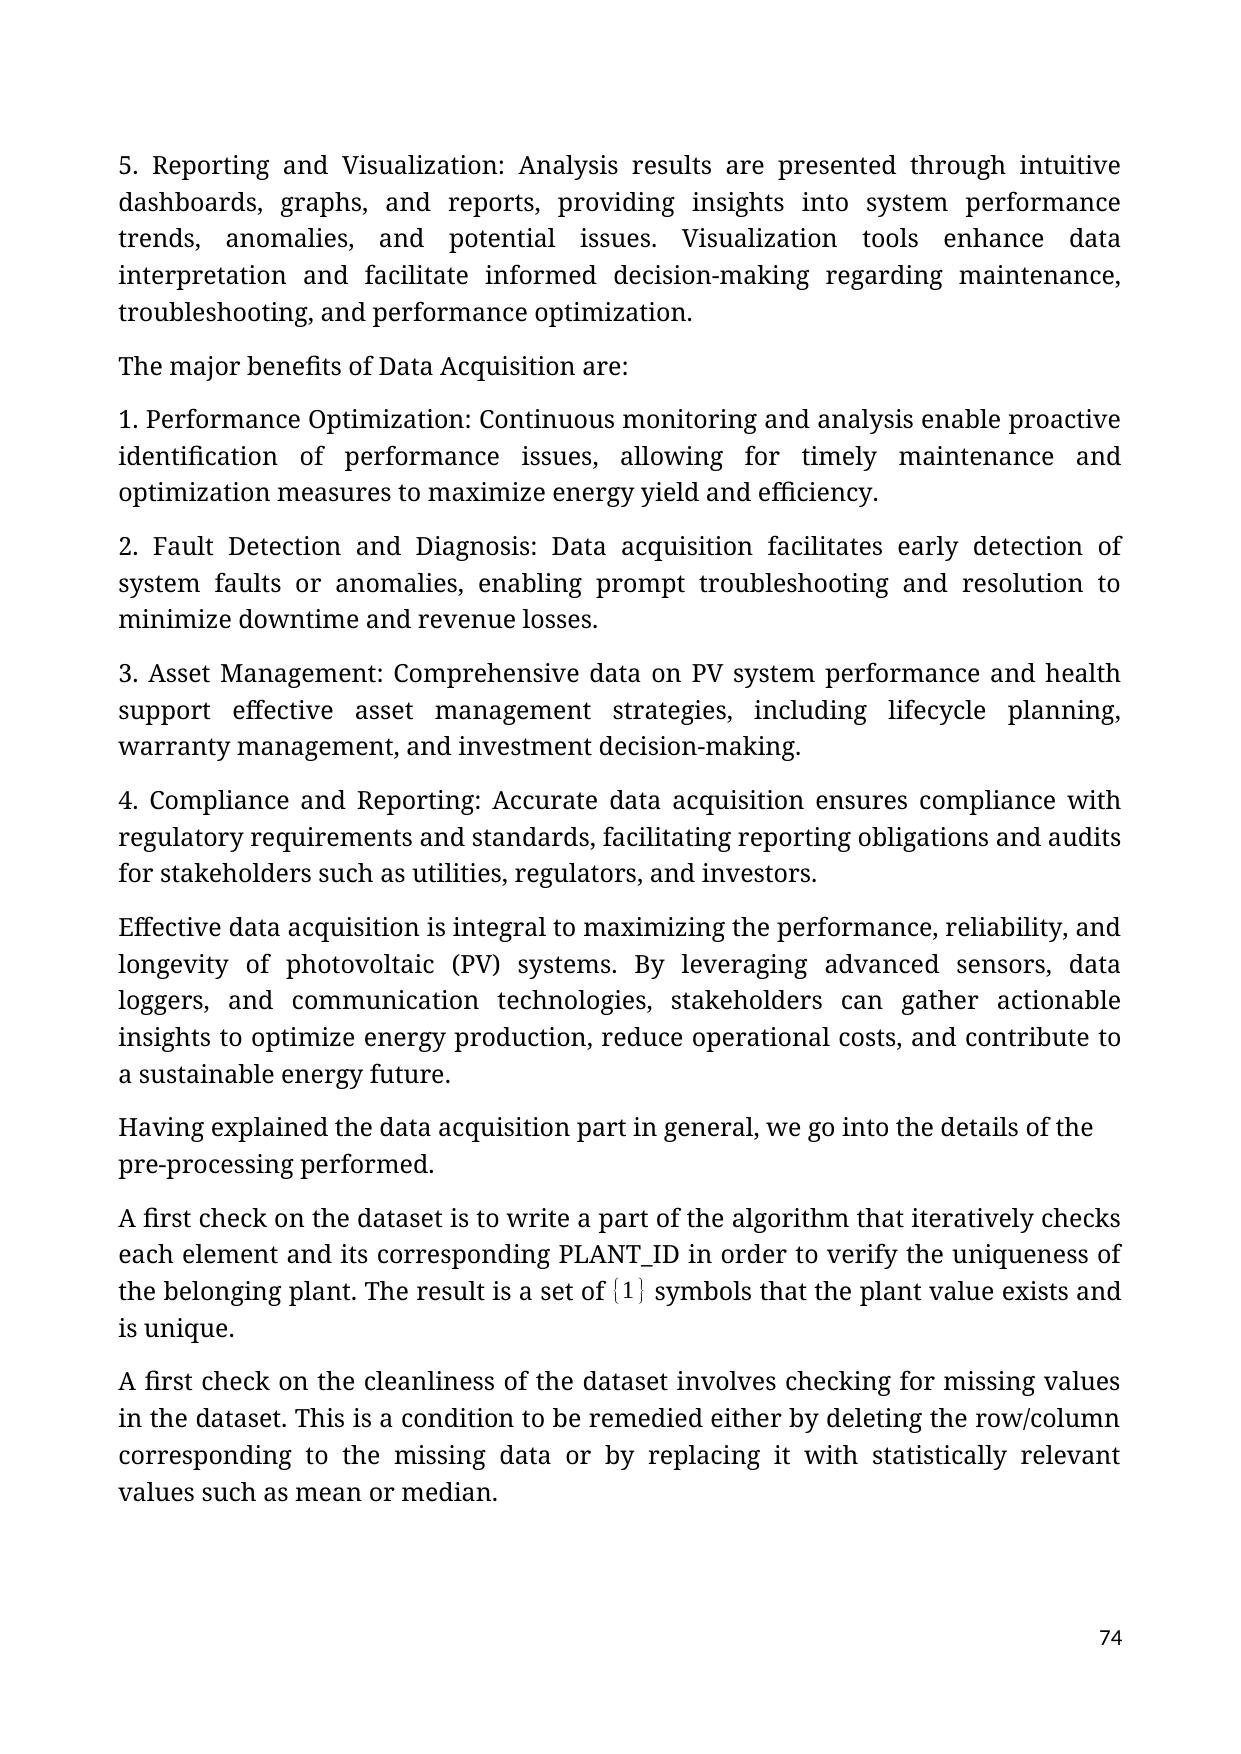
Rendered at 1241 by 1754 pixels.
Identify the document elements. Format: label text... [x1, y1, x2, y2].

text Effective data acquisition is integral to maximizing the performance, reliability, and longevity of photovoltaic (PV) systems. By leveraging advanced sensors, data loggers, and communication technologies, stakeholders can gather actionable insights to optimize energy production, reduce operational costs, and contribute to a sustainable energy future. [118, 909, 1122, 1091]
text 4. Compliance and Reporting: Accurate data acquisition ensures compliance with regulatory requirements and standards, facilitating reporting obligations and audits for stakeholders such as utilities, regulators, and investors. [118, 782, 1122, 890]
text Having explained the data acquisition part in general, we go into the details of the pre-processing performed. [118, 1110, 1122, 1181]
text A first check on the cleanliness of the dataset involves checking for missing values in the dataset. This is a condition to be remedied either by deleting the row/column corresponding to the missing data or by replacing it with statistically relevant values such as mean or median. [118, 1364, 1122, 1508]
text A first check on the dataset is to write a part of the algorithm that iteratively checks each element and its corresponding PLANT_ID in order to verify the uniqueness of the belonging plant. The result is a set of symbols that the plant value exists and is unique. [118, 1200, 1122, 1344]
text 2. Fault Detection and Diagnosis: Data acquisition facilitates early detection of system faults or anomalies, enabling prompt troubleshooting and resolution to minimize downtime and revenue losses. [118, 528, 1122, 636]
text 1. Performance Optimization: Continuous monitoring and analysis enable proactive identification of performance issues, allowing for timely maintenance and optimization measures to maximize energy yield and efficiency. [118, 402, 1122, 509]
text 3. Asset Management: Comprehensive data on PV system performance and health support effective asset management strategies, including lifecycle planning, warranty management, and investment decision-making. [118, 656, 1122, 763]
text The major benefits of Data Acquisition are: [118, 348, 1122, 382]
text 5. Reporting and Visualization: Analysis results are presented through intuitive dashboards, graphs, and reports, providing insights into system performance trends, anomalies, and potential issues. Visualization tools enhance data interpretation and facilitate informed decision-making regarding maintenance, troubleshooting, and performance optimization. [118, 148, 1122, 329]
